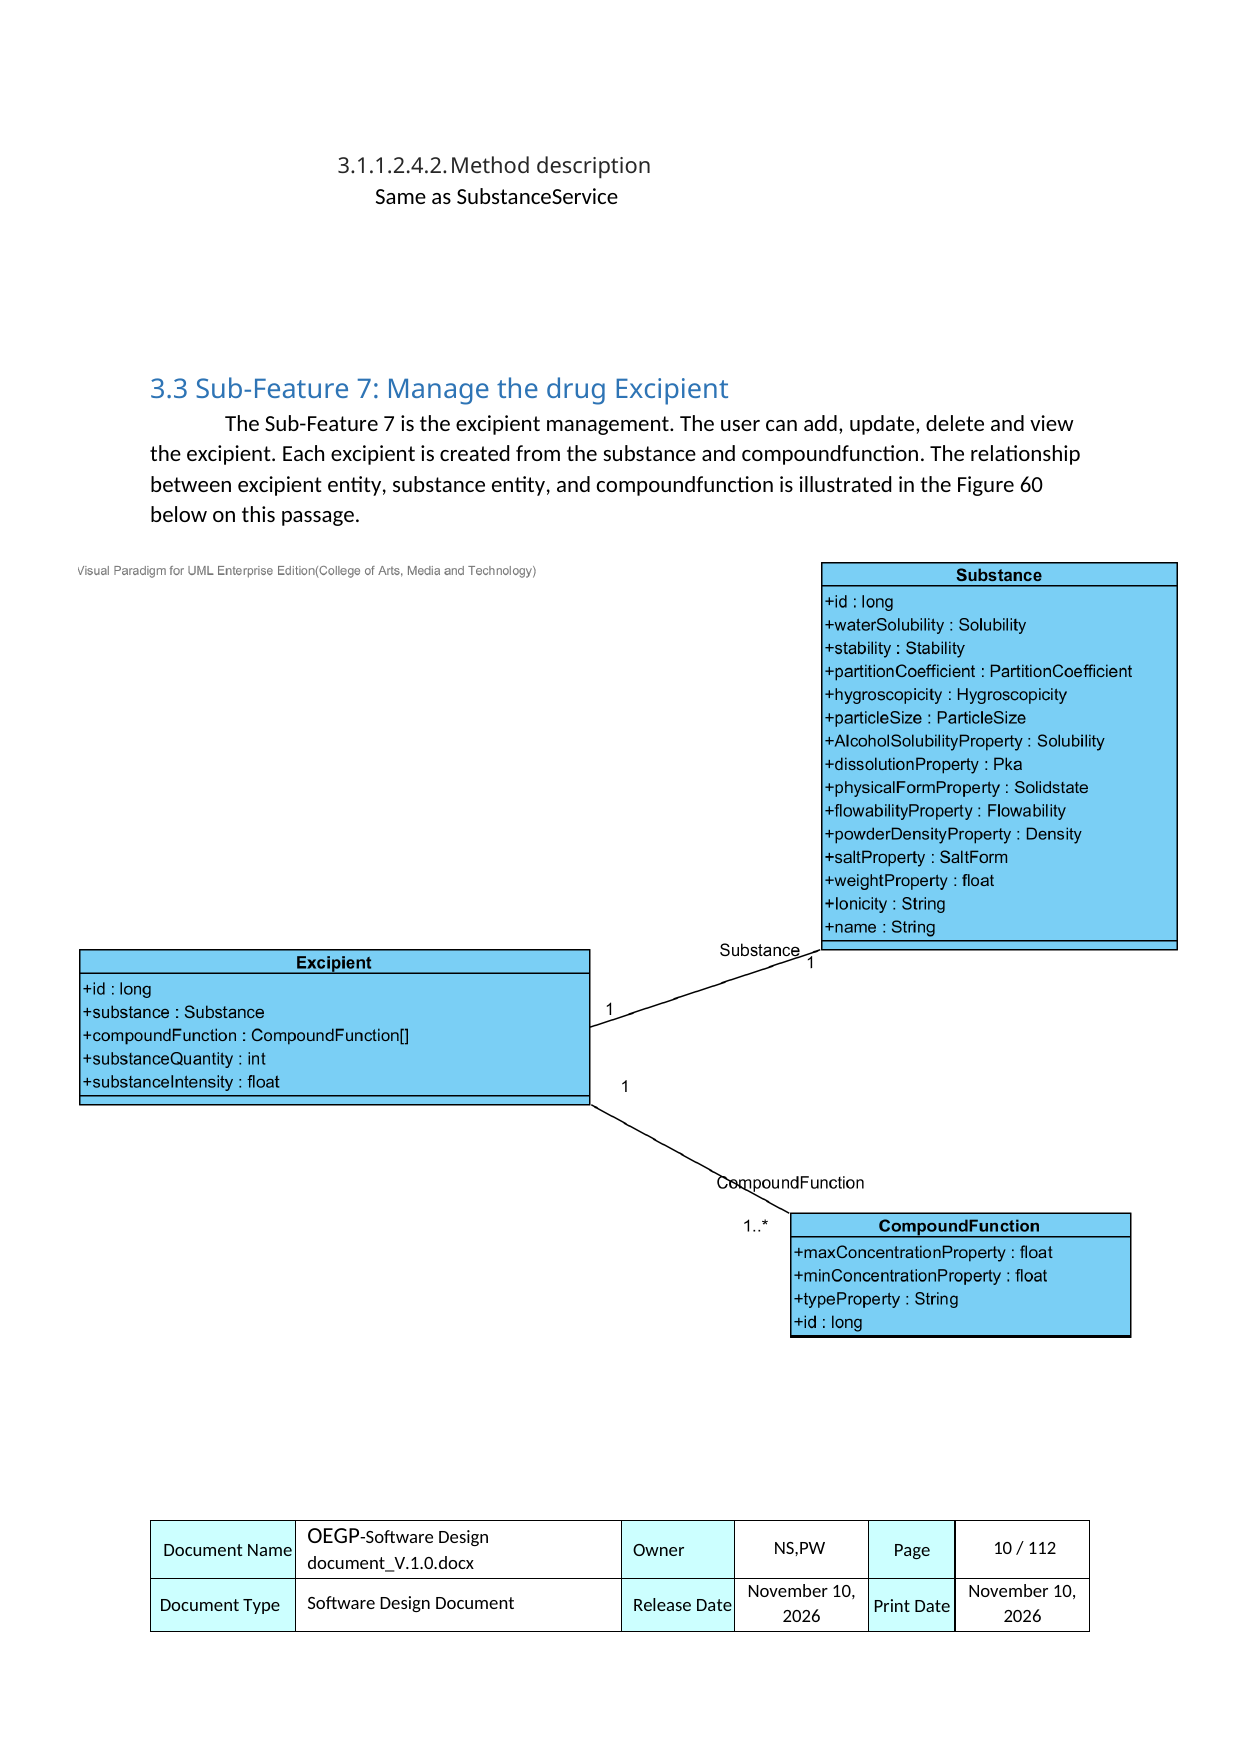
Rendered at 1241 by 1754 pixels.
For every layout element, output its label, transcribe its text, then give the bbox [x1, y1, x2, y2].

text The Sub-Feature 7 is the excipient management. The user can add, update, delete and view the excipient. Each excipient is created from the substance and compoundfunction. The relationship between excipient entity, substance entity, and compoundfunction is illustrated in the Figure 60 below on this passage. [150, 409, 1090, 528]
text Same as SubstanceService [150, 182, 1090, 210]
subtitle 3.3 Sub-Feature 7: Manage the drug Excipient [150, 369, 1090, 406]
picture [76, 559, 1179, 1338]
subtitle Method description [337, 150, 1090, 180]
